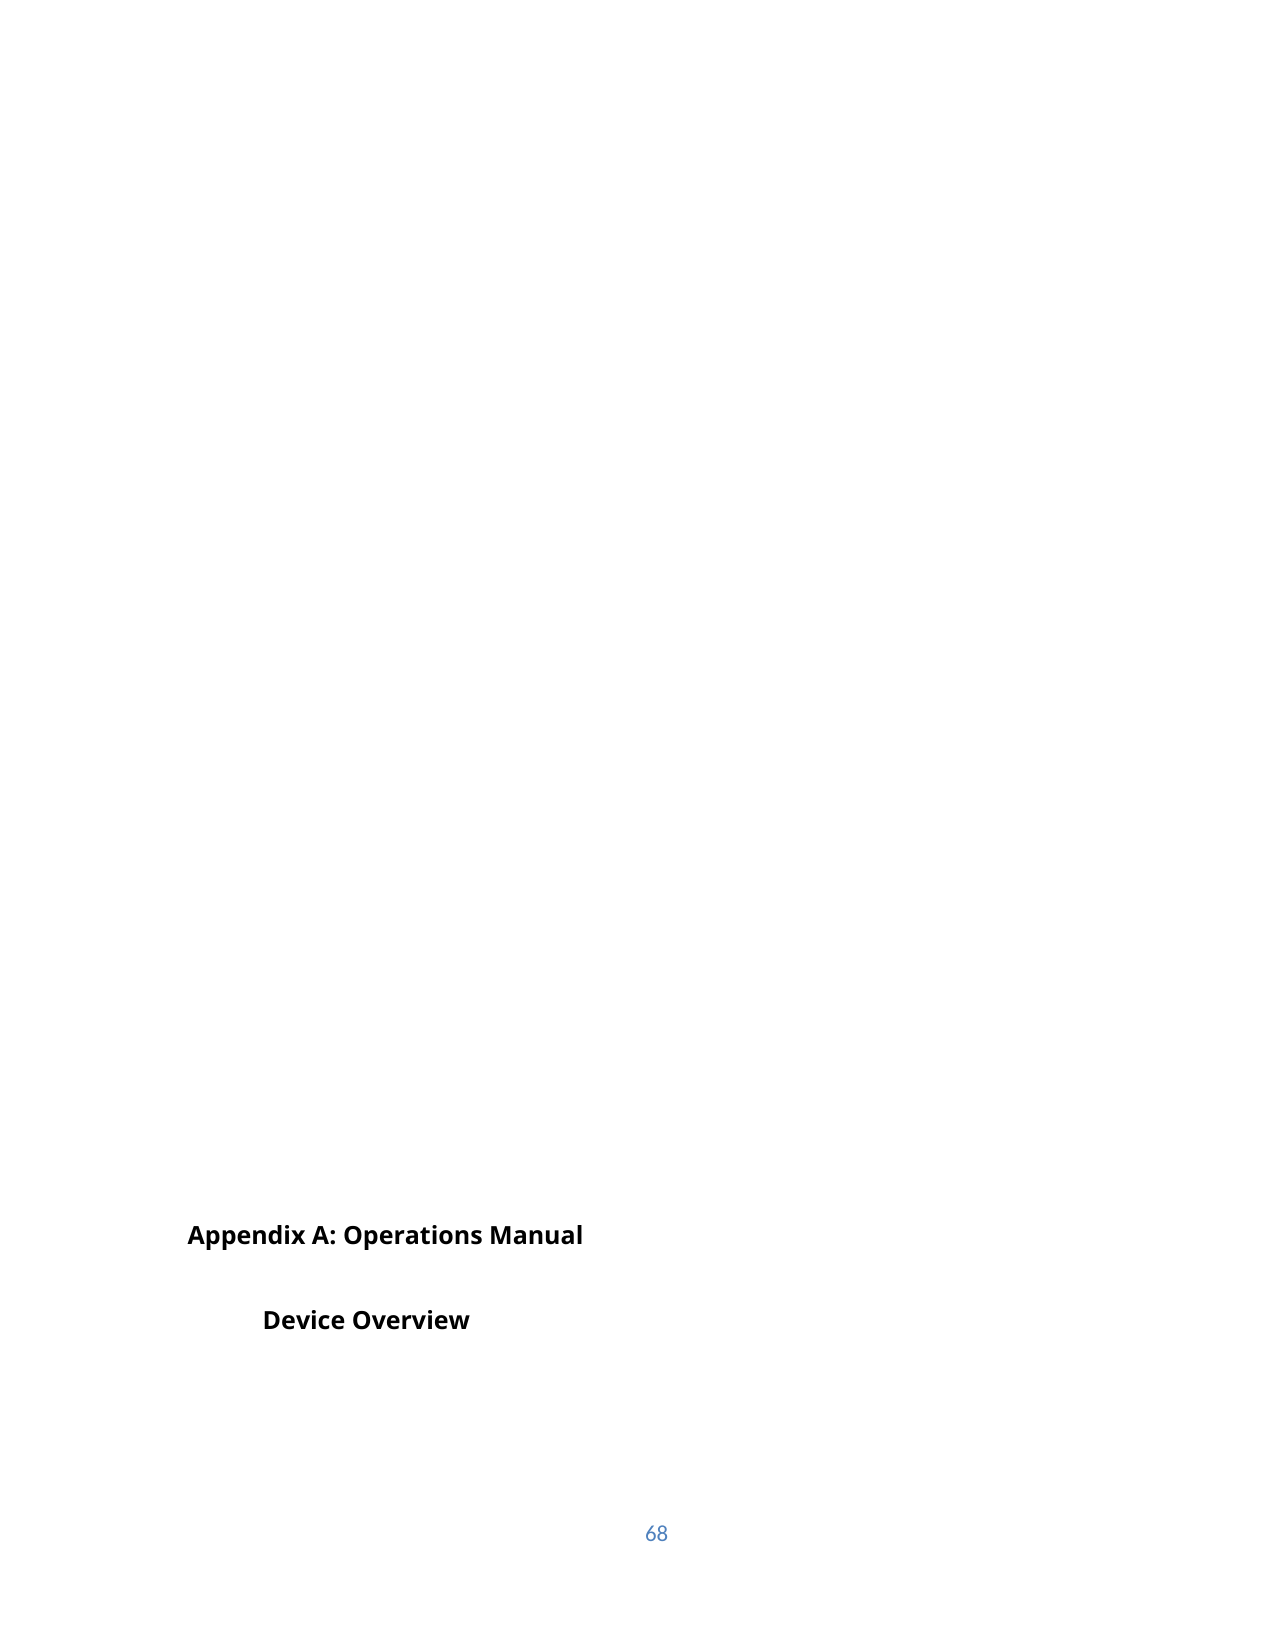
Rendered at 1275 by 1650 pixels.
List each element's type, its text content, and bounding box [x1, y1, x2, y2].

text Device Overview [187, 1302, 1125, 1336]
text Appendix A: Operations Manual [187, 1217, 1125, 1252]
